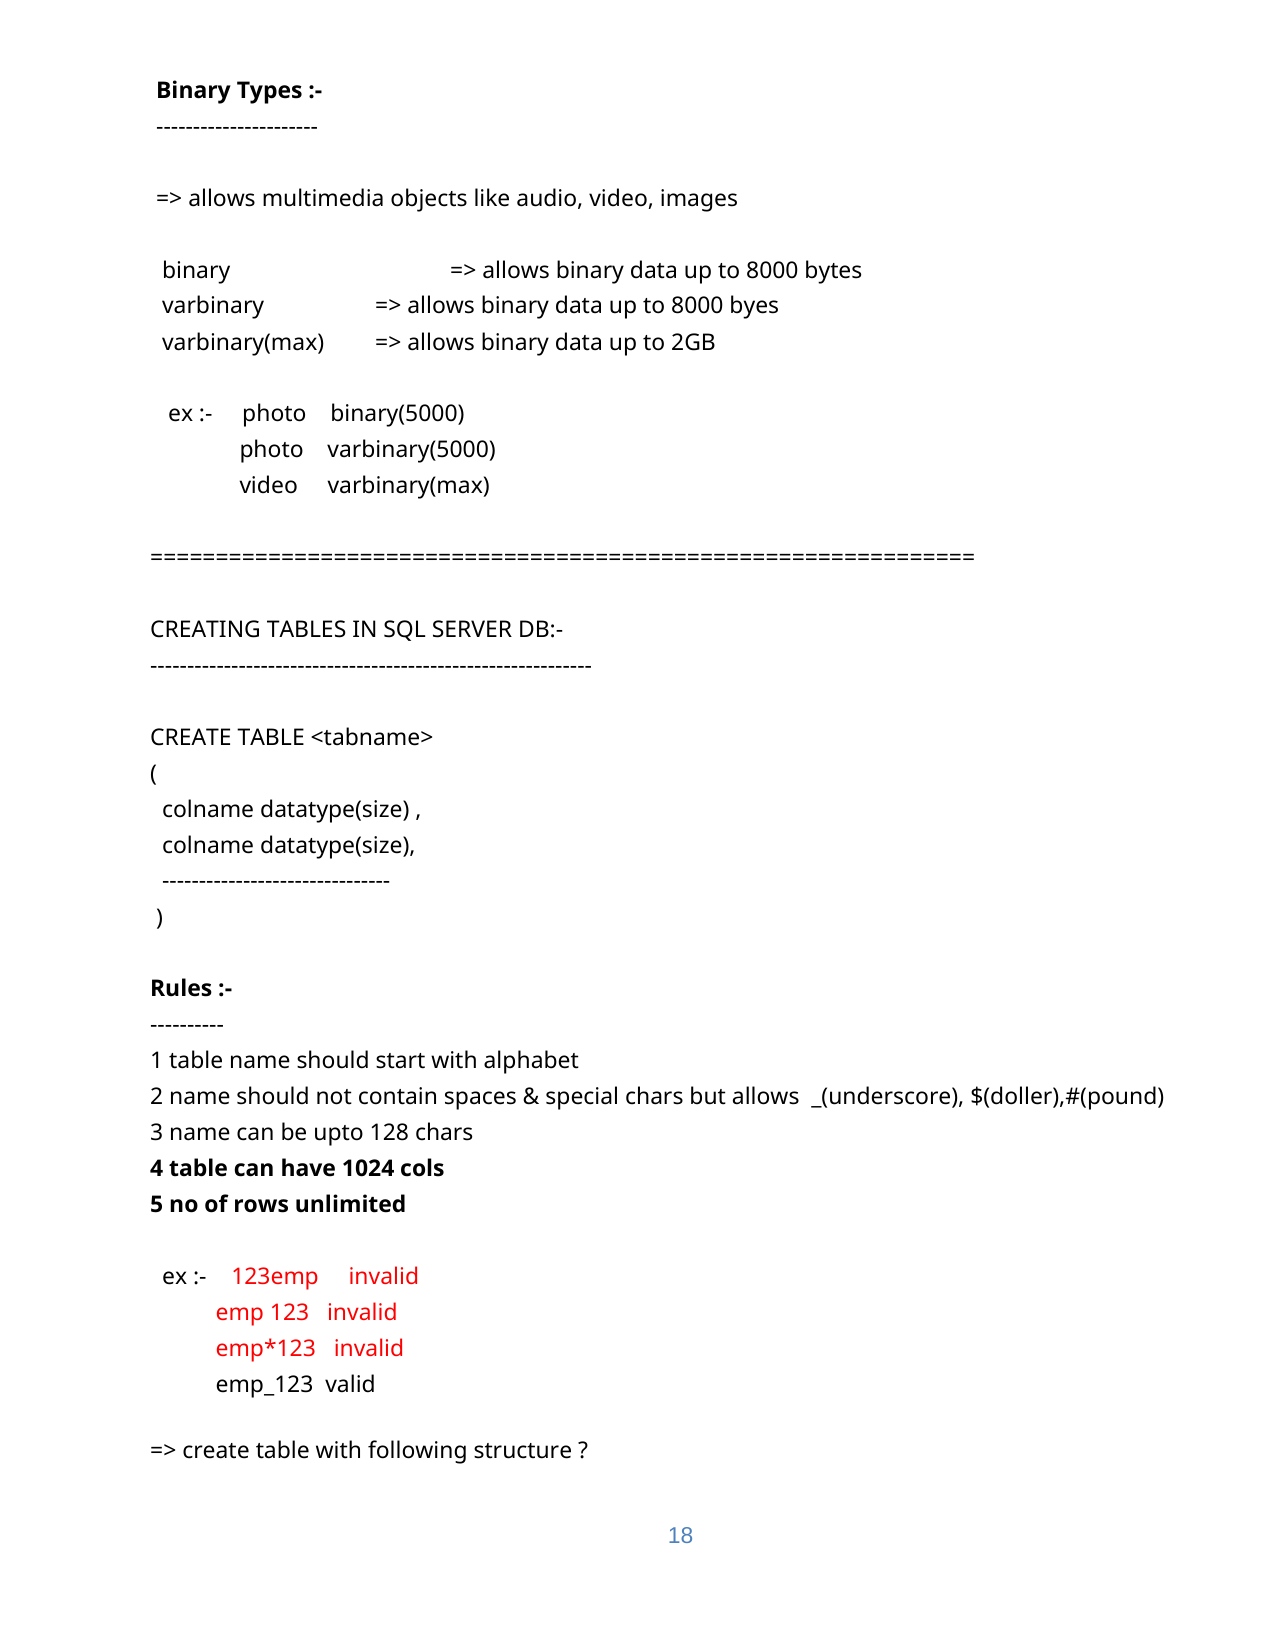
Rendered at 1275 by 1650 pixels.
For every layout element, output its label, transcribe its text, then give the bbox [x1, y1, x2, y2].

text photo varbinary(5000) [150, 433, 1211, 464]
text emp*123 invalid [150, 1332, 1211, 1363]
text => create table with following structure ? [150, 1434, 1211, 1465]
text ex :- photo binary(5000) [150, 397, 1211, 428]
text varbinary(max) => allows binary data up to 2GB [150, 325, 1211, 357]
text ------------------------------- [150, 864, 1211, 896]
text video varbinary(max) [150, 469, 1211, 500]
text 5 no of rows unlimited [150, 1188, 1211, 1219]
text ------------------------------------------------------------ [150, 649, 1211, 680]
text colname datatype(size), [150, 828, 1211, 860]
text 1 table name should start with alphabet [150, 1044, 1211, 1075]
text CREATE TABLE <tabname> [150, 721, 1211, 752]
text =============================================================== [150, 541, 1211, 572]
text 4 table can have 1024 cols [150, 1152, 1211, 1183]
text colname datatype(size) , [150, 793, 1211, 824]
text ( [150, 757, 1211, 788]
text binary => allows binary data up to 8000 bytes [150, 253, 1211, 285]
text 2 name should not contain spaces & special chars but allows _(underscore), $(doller),#(pound) [150, 1080, 1211, 1111]
text => allows multimedia objects like audio, video, images [150, 182, 1211, 213]
text ex :- 123emp invalid [150, 1260, 1211, 1291]
text Rules :- [150, 972, 1211, 1003]
text emp 123 invalid [150, 1296, 1211, 1327]
text 3 name can be upto 128 chars [150, 1116, 1211, 1147]
text ) [150, 900, 1211, 932]
text ---------------------- [150, 110, 1211, 141]
text ---------- [150, 1008, 1211, 1039]
text emp_123 valid [150, 1368, 1211, 1399]
text Binary Types :- [150, 74, 1211, 105]
text varbinary => allows binary data up to 8000 byes [150, 289, 1211, 321]
text CREATING TABLES IN SQL SERVER DB:- [150, 613, 1211, 644]
